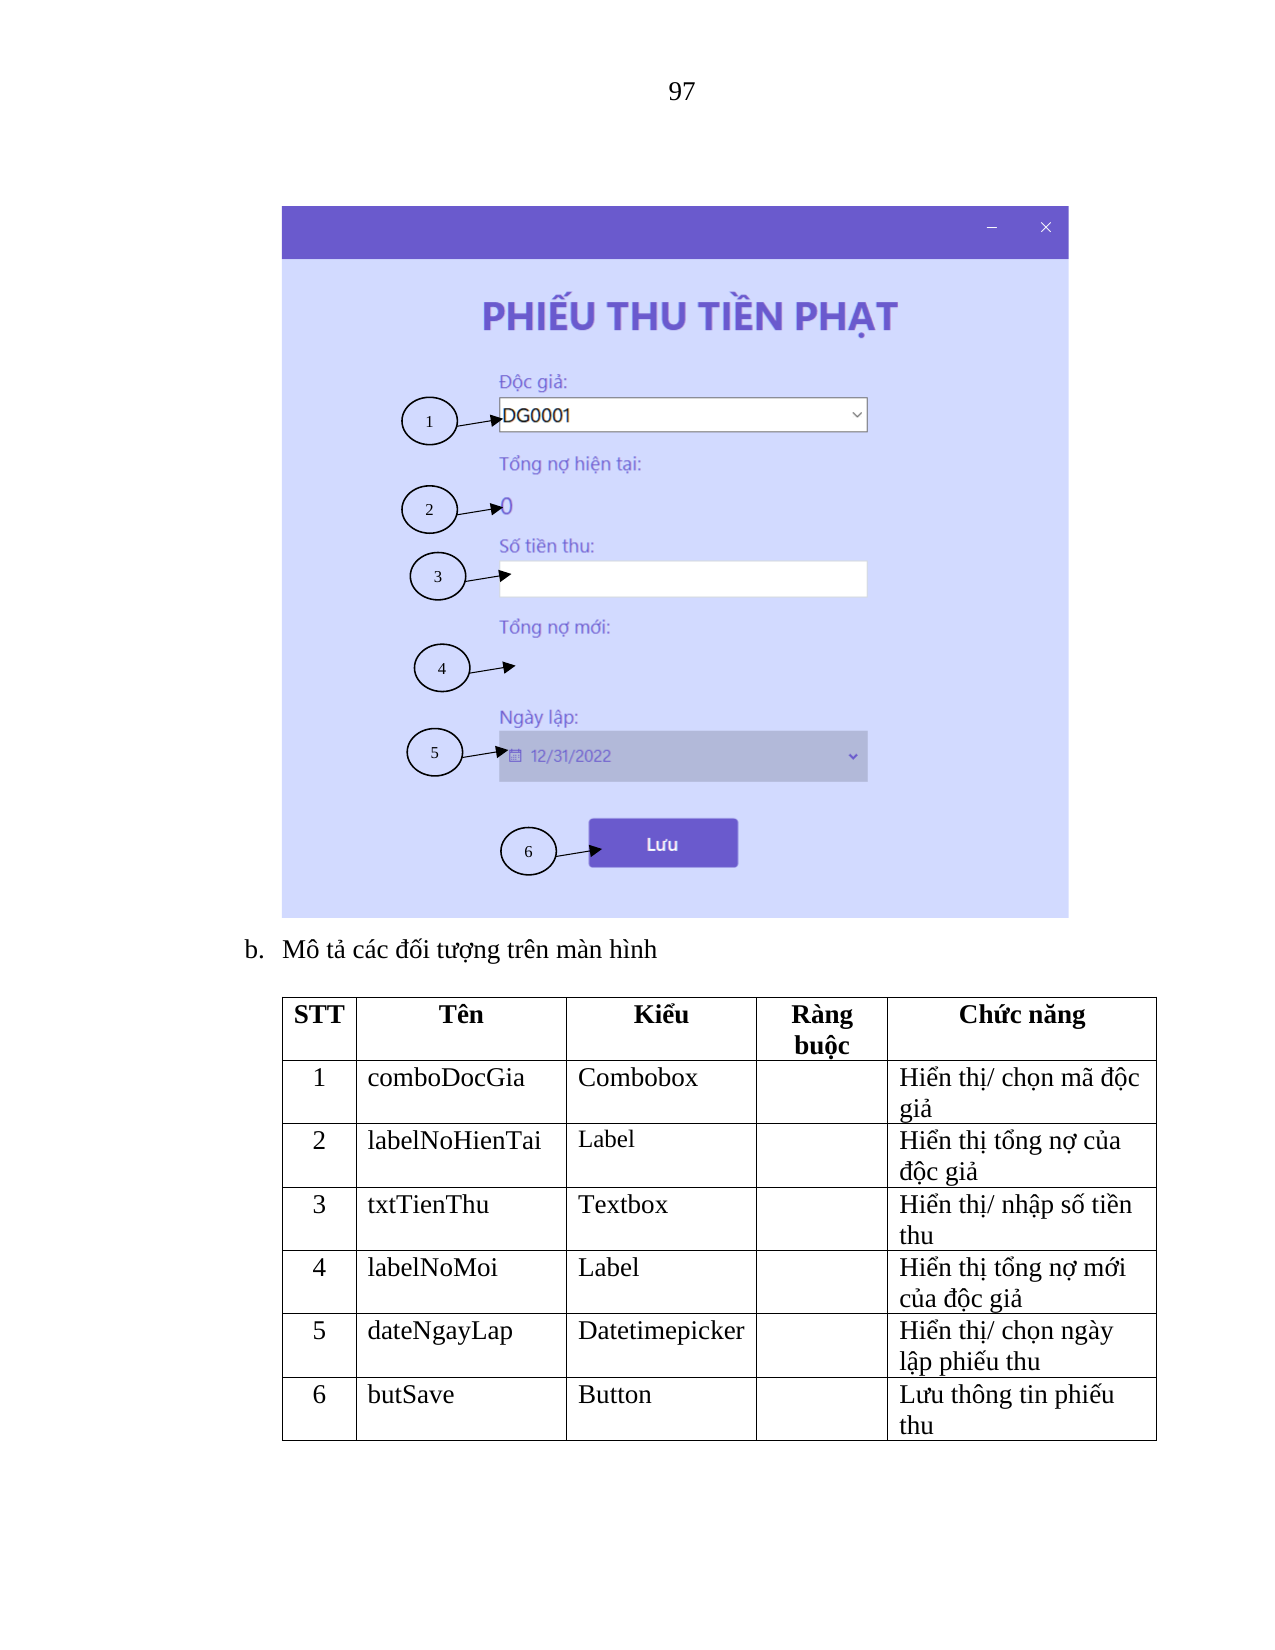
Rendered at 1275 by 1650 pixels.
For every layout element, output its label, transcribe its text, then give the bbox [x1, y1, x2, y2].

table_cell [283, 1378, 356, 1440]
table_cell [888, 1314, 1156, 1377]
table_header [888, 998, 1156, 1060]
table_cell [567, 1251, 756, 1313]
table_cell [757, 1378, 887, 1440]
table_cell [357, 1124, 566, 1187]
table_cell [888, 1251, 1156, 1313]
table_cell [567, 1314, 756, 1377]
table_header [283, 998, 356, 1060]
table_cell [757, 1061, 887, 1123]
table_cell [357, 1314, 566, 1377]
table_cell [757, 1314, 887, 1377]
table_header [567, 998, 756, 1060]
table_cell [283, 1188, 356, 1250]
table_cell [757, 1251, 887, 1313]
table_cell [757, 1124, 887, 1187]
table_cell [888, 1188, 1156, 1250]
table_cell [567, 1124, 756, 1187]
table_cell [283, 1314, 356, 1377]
picture [281, 206, 1069, 918]
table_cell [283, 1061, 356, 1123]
list Mô tả các đối tượng trên màn hình [244, 933, 1157, 964]
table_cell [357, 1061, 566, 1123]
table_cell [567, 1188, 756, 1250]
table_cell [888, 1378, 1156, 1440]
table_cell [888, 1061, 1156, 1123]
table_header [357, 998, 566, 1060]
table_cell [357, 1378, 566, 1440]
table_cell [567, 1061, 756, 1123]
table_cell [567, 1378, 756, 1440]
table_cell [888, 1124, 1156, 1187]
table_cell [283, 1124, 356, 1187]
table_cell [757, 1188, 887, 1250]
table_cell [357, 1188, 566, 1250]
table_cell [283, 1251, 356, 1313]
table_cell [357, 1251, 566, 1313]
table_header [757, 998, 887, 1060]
